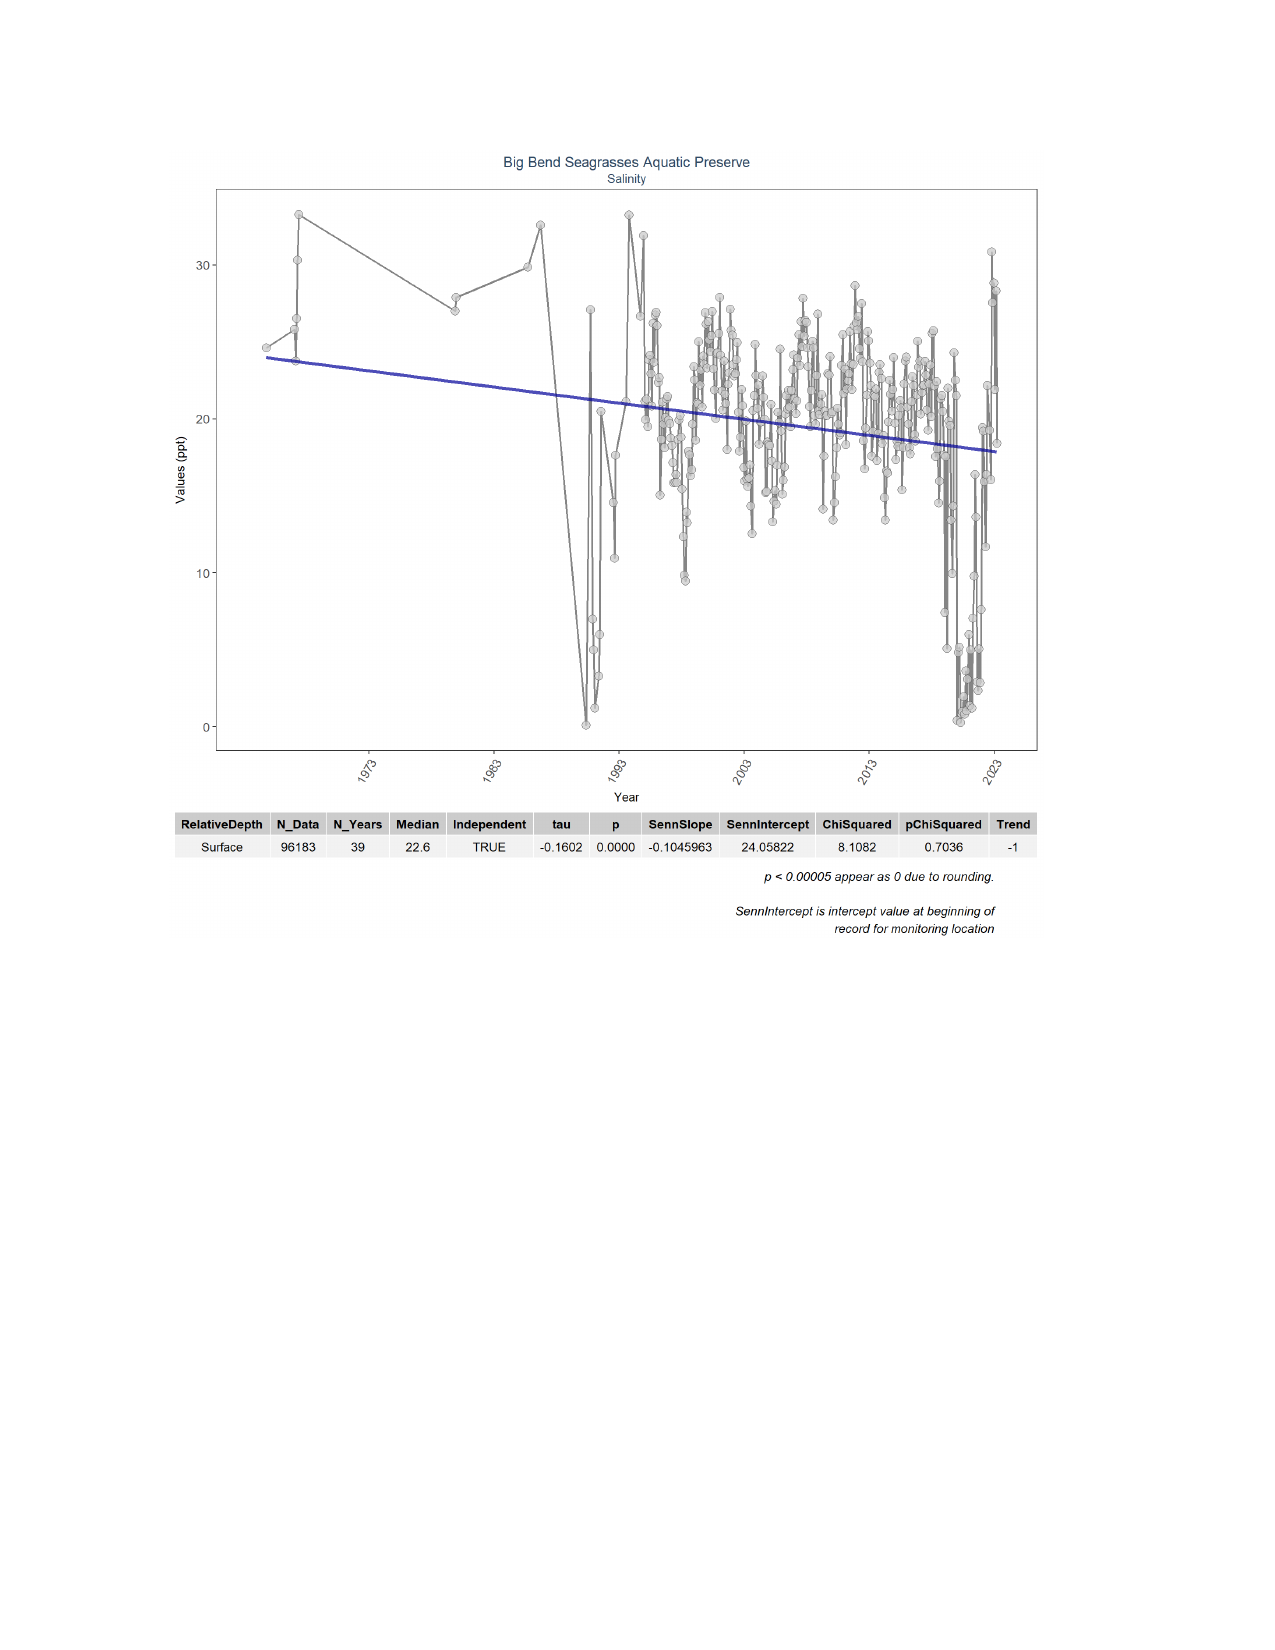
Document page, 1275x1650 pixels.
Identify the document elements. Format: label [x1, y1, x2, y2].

picture [168, 150, 1044, 938]
